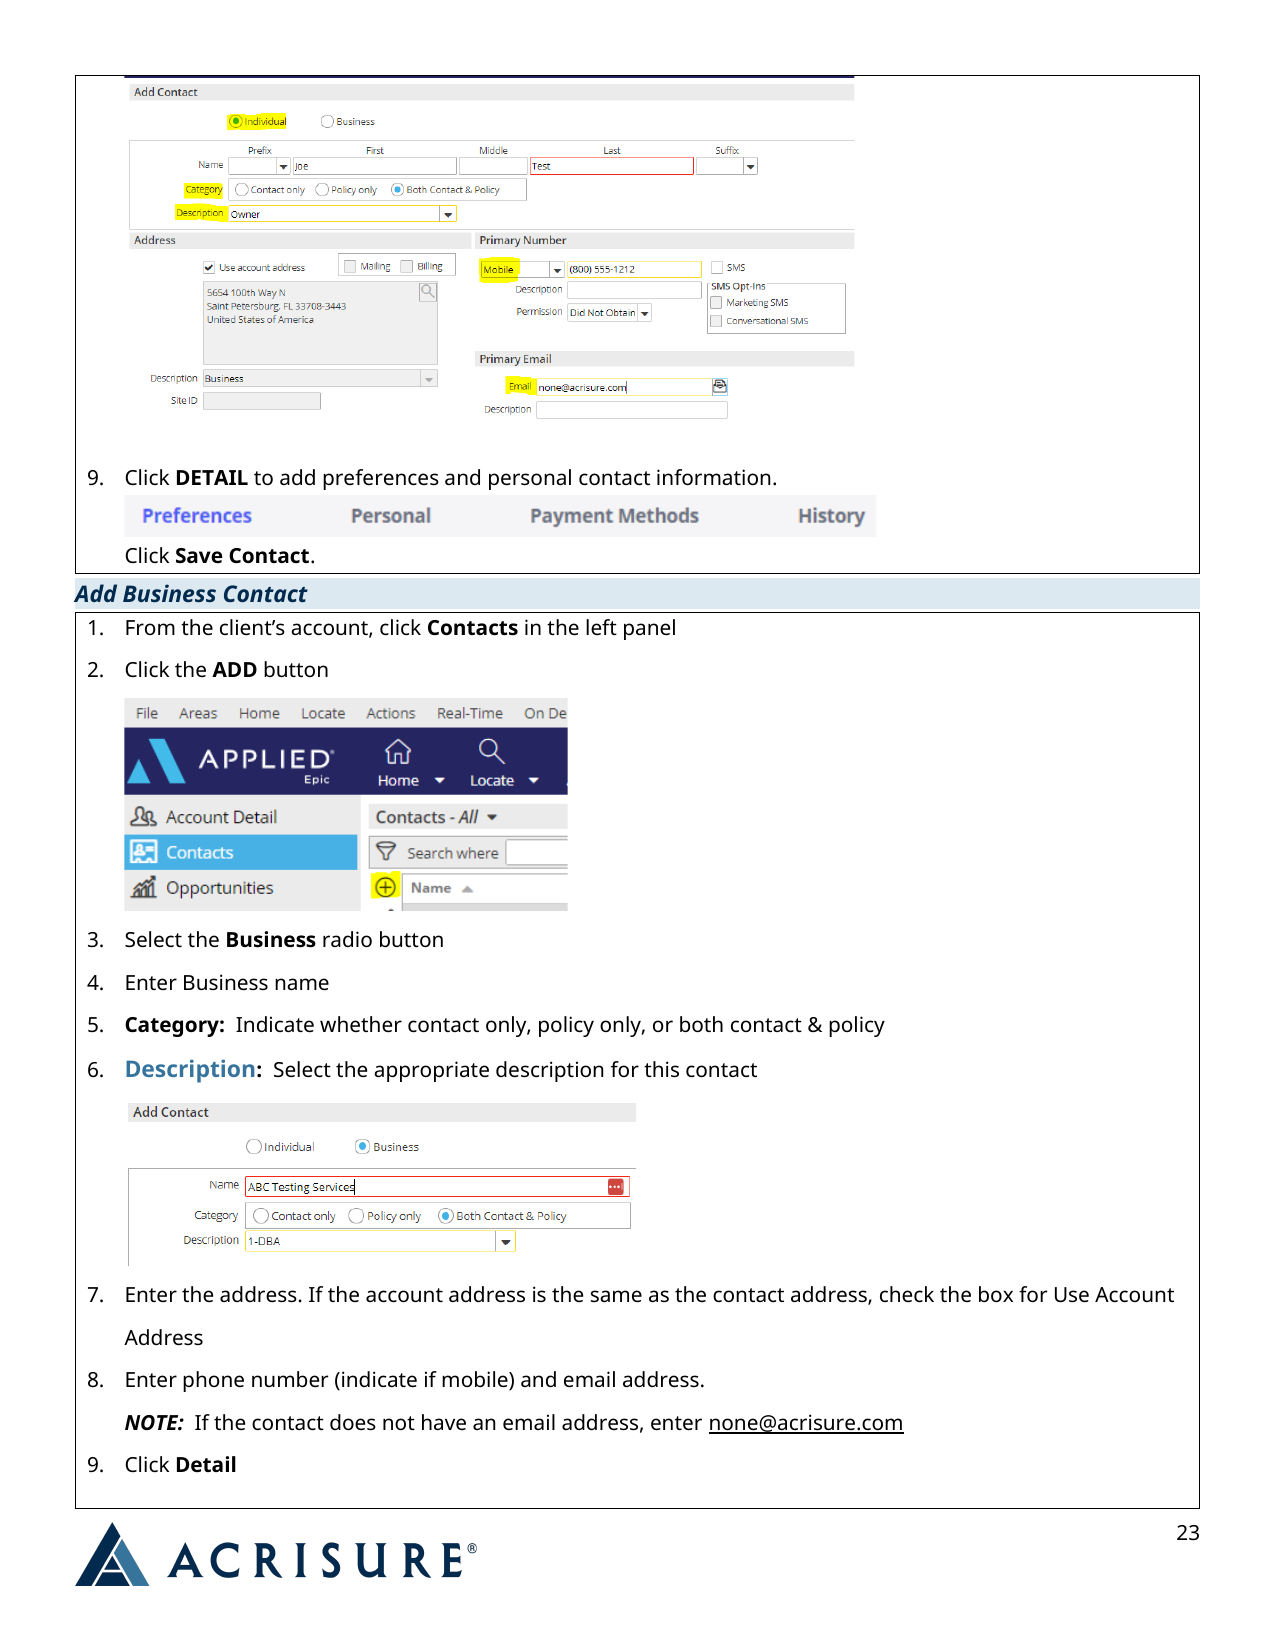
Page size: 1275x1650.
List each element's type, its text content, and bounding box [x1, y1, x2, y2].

subtitle Add Business Contact [75, 578, 1200, 609]
picture [124, 698, 568, 911]
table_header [76, 613, 1199, 1508]
picture [124, 1098, 637, 1266]
picture [75, 1522, 477, 1586]
picture [124, 76, 855, 427]
picture [124, 495, 877, 537]
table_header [76, 76, 1199, 573]
